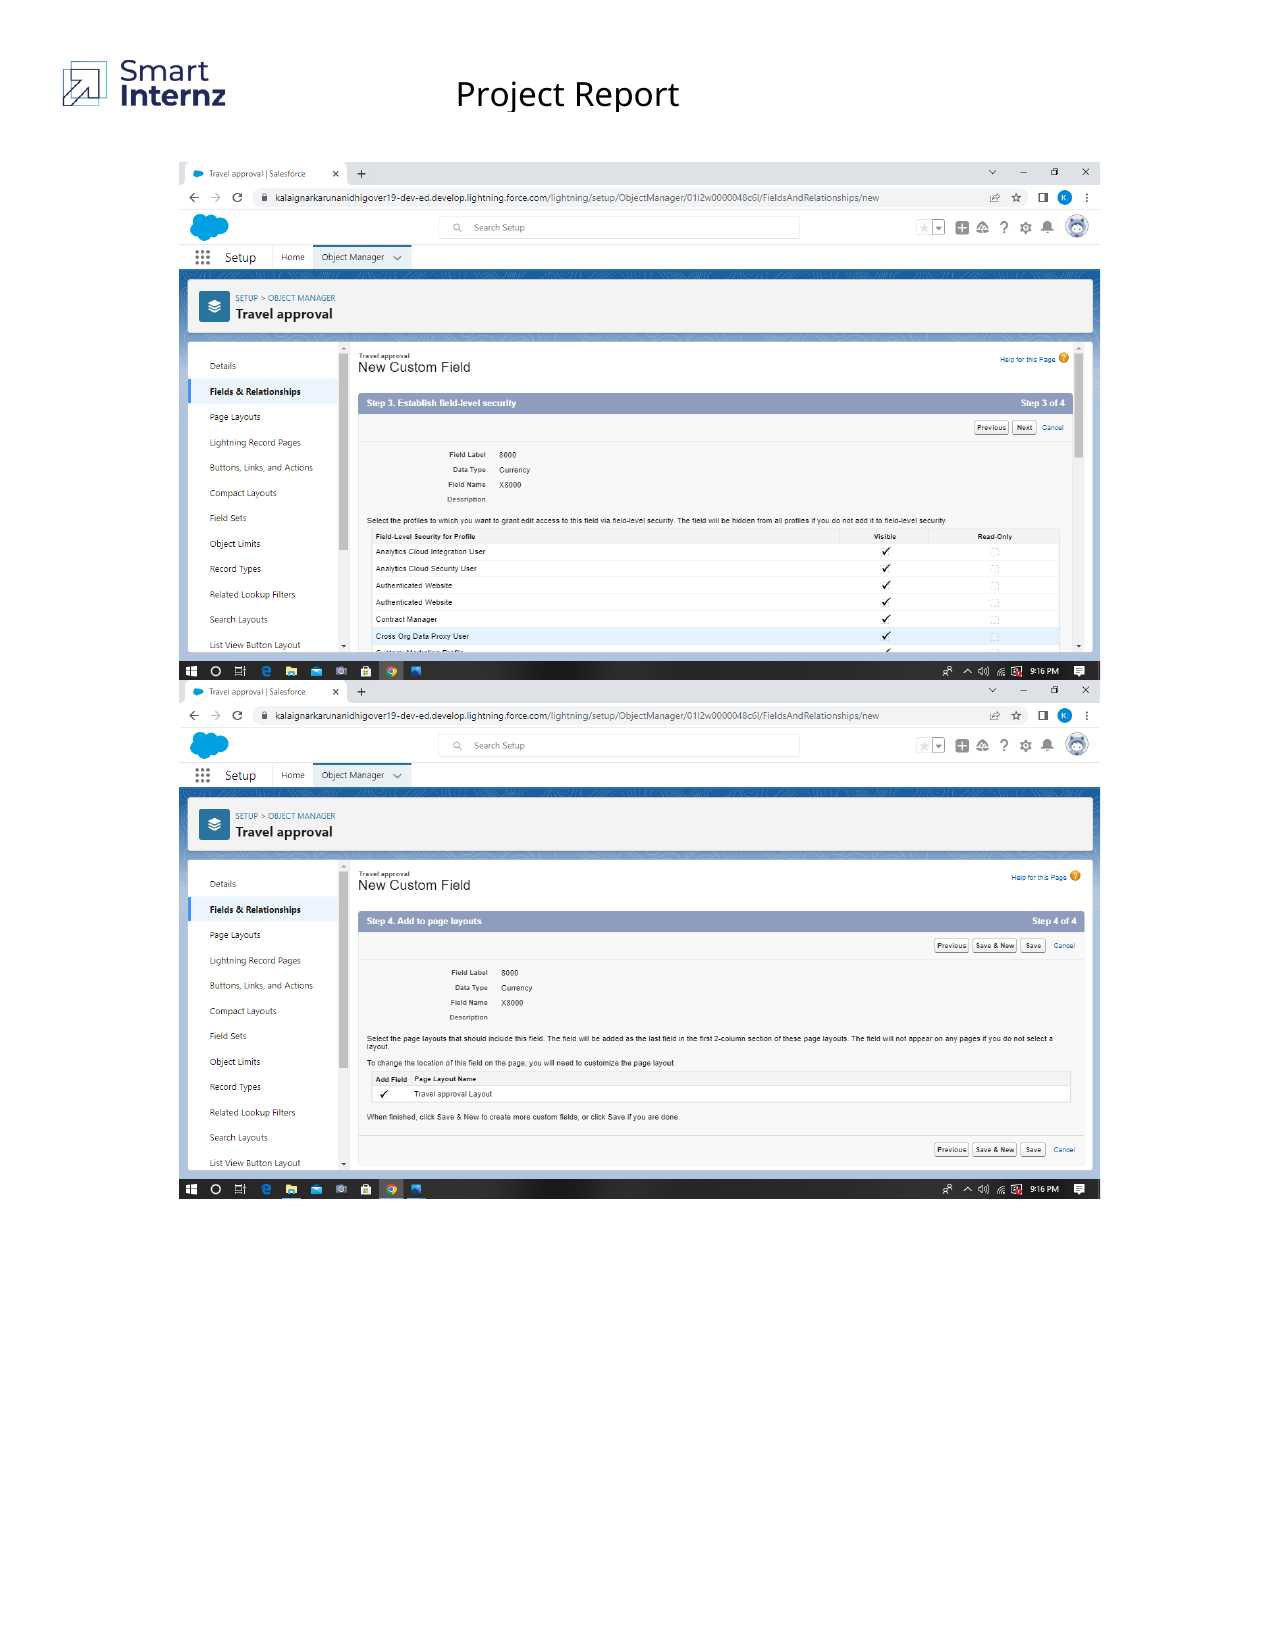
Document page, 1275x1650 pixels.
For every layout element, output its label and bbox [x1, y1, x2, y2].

picture [179, 162, 1100, 1199]
picture [62, 60, 226, 106]
